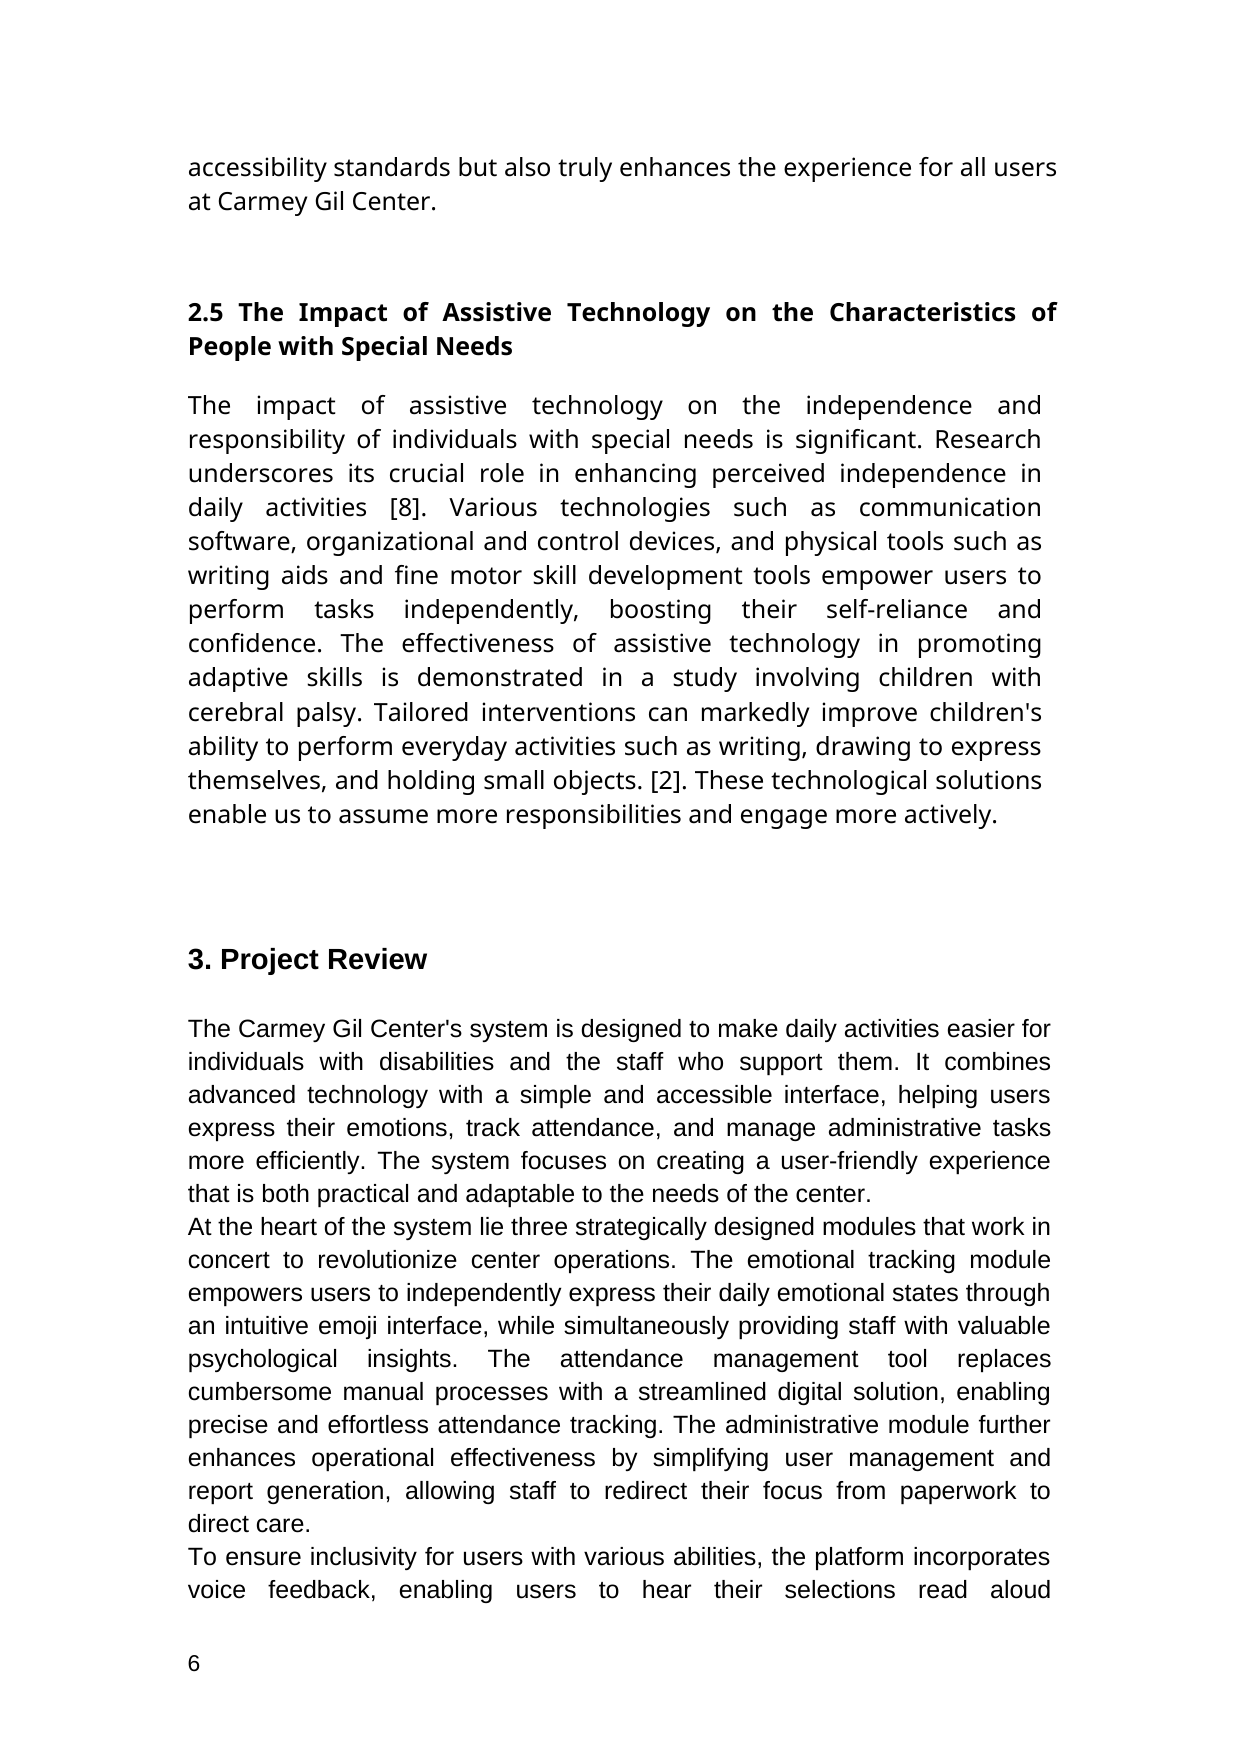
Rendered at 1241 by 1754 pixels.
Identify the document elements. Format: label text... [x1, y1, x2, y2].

text The Carmey Gil Center's system is designed to make daily activities easier for individuals with disabilities and the staff who support them. It combines advanced technology with a simple and accessible interface, helping users express their emotions, track attendance, and manage administrative tasks more efficiently. The system focuses on creating a user-friendly experience that is both practical and adaptable to the needs of the center. [188, 1014, 1052, 1208]
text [188, 150, 1058, 218]
text 3. Project Review [188, 942, 1052, 976]
text At the heart of the system lie three strategically designed modules that work in concert to revolutionize center operations. The emotional tracking module empowers users to independently express their daily emotional states through an intuitive emoji interface, while simultaneously providing staff with valuable psychological insights. The attendance management tool replaces cumbersome manual processes with a streamlined digital solution, enabling precise and effortless attendance tracking. The administrative module further enhances operational effectiveness by simplifying user management and report generation, allowing staff to redirect their focus from paperwork to direct care. [188, 1212, 1052, 1538]
text 2.5 The Impact of Assistive Technology on the Characteristics of People with Special Needs [188, 294, 1058, 363]
text The impact of assistive technology on the independence and responsibility of individuals with special needs is significant. Research underscores its crucial role in enhancing perceived independence in daily activities [8]. Various technologies such as communication software, organizational and control devices, and physical tools such as writing aids and fine motor skill development tools empower users to perform tasks independently, boosting their self-reliance and confidence. The effectiveness of assistive technology in promoting adaptive skills is demonstrated in a study involving children with cerebral palsy. Tailored interventions can markedly improve children's ability to perform everyday activities such as writing, drawing to express themselves, and holding small objects. [2]. These technological solutions enable us to assume more responsibilities and engage more actively. [188, 388, 1043, 830]
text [188, 1542, 1052, 1604]
